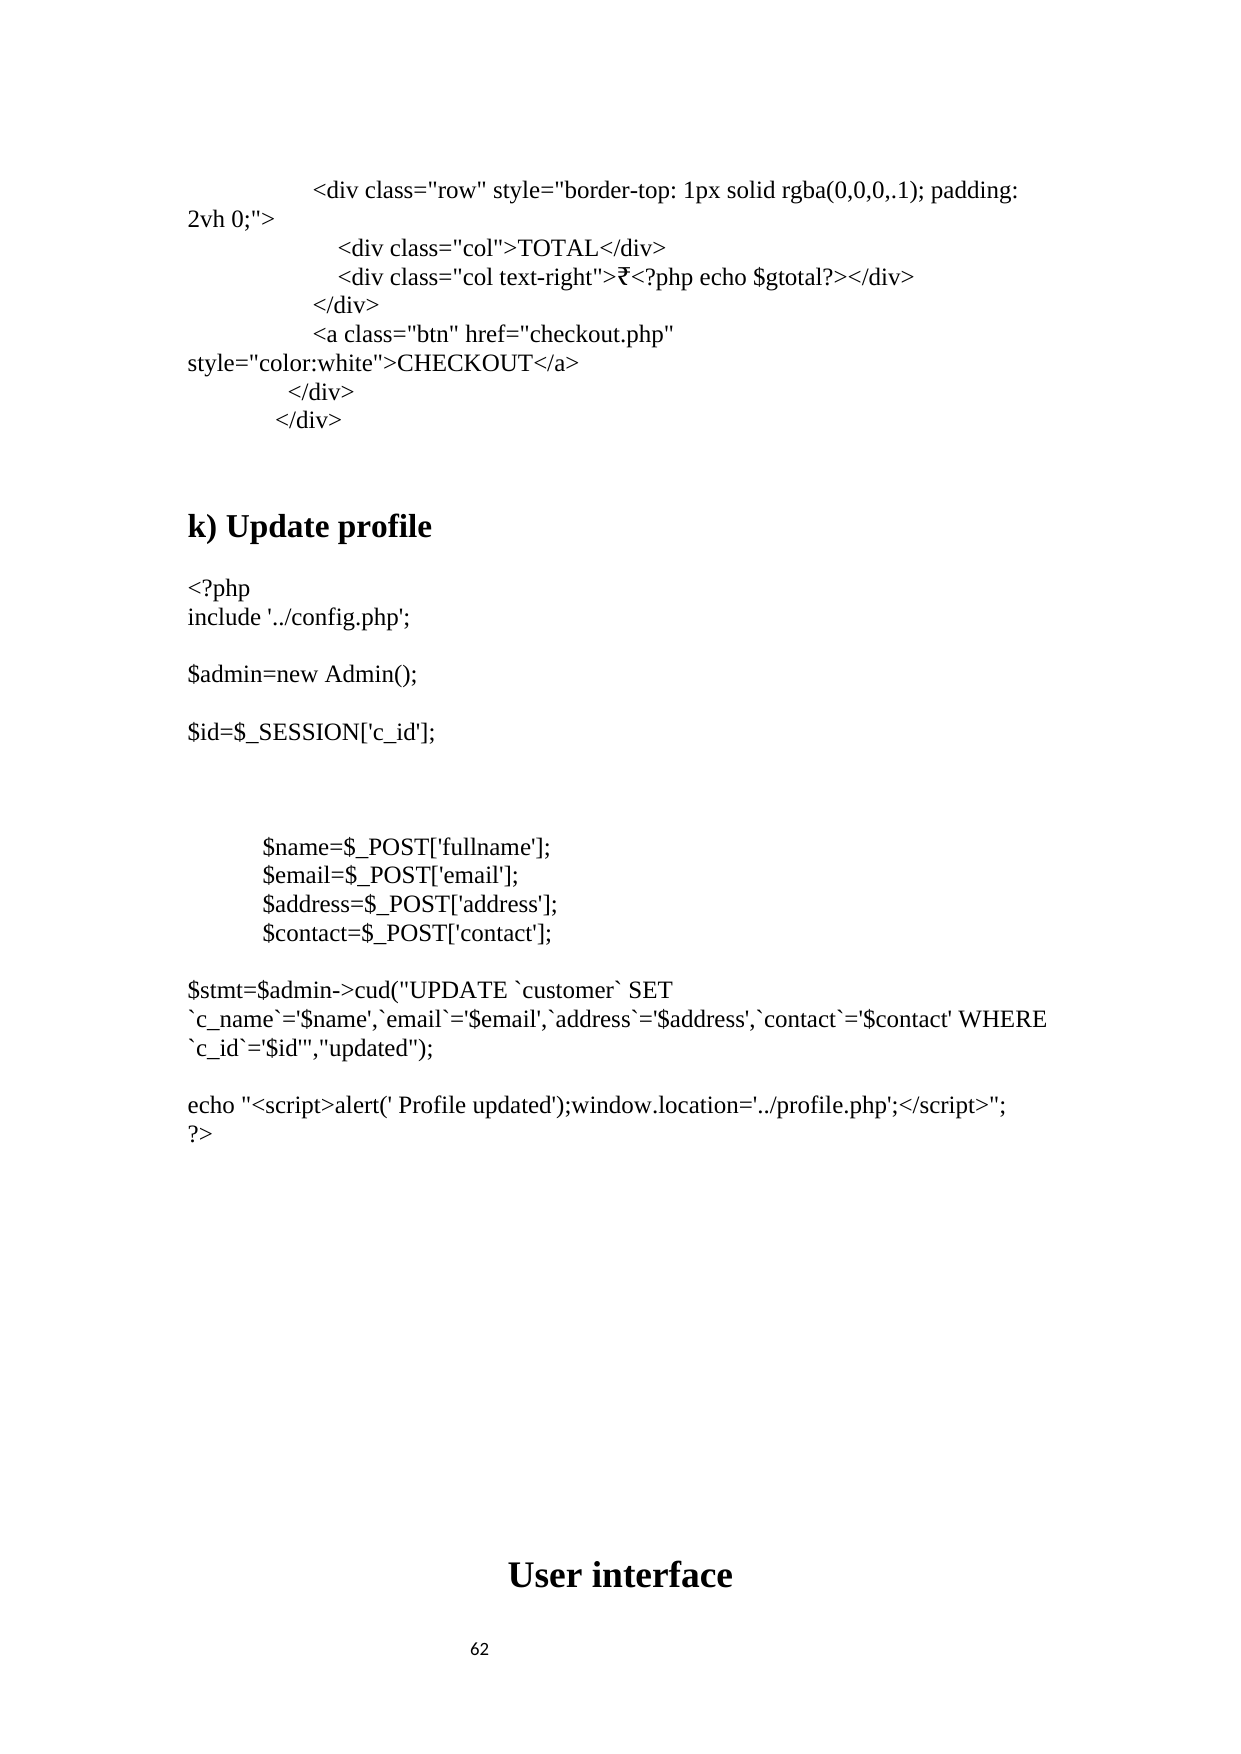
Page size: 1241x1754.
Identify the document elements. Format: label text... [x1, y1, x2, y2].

text $address=$_POST['address']; [187, 889, 1053, 918]
text echo "<script>alert(' Profile updated');window.location='../profile.php';</script>"; [187, 1091, 1053, 1119]
text $id=$_SESSION['c_id']; [187, 717, 1053, 746]
text <a class="btn" href="checkout.php" style="color:white">CHECKOUT</a> [187, 319, 1053, 377]
text $email=$_POST['email']; [187, 861, 1053, 889]
text </div> [187, 377, 1053, 405]
text <div class="col text-right">₹<?php echo $gtotal?></div> [187, 262, 1053, 290]
text include '../config.php'; [187, 602, 1053, 631]
text <?php [187, 573, 1053, 602]
text $contact=$_POST['contact']; [187, 918, 1053, 947]
text $name=$_POST['fullname']; [187, 832, 1053, 861]
text ?> [187, 1119, 1053, 1148]
text </div> [187, 405, 1053, 434]
text $stmt=$admin->cud("UPDATE `customer` SET `c_name`='$name',`email`='$email',`address`='$address',`contact`='$contact' WHERE `c_id`='$id'","updated"); [187, 976, 1053, 1062]
text User interface [187, 1552, 1053, 1596]
text <div class="row" style="border-top: 1px solid rgba(0,0,0,.1); padding: 2vh 0;"> [187, 175, 1053, 233]
text <div class="col">TOTAL</div> [187, 233, 1053, 262]
text </div> [187, 290, 1053, 319]
text $admin=new Admin(); [187, 659, 1053, 688]
text k) Update profile [187, 506, 1053, 544]
